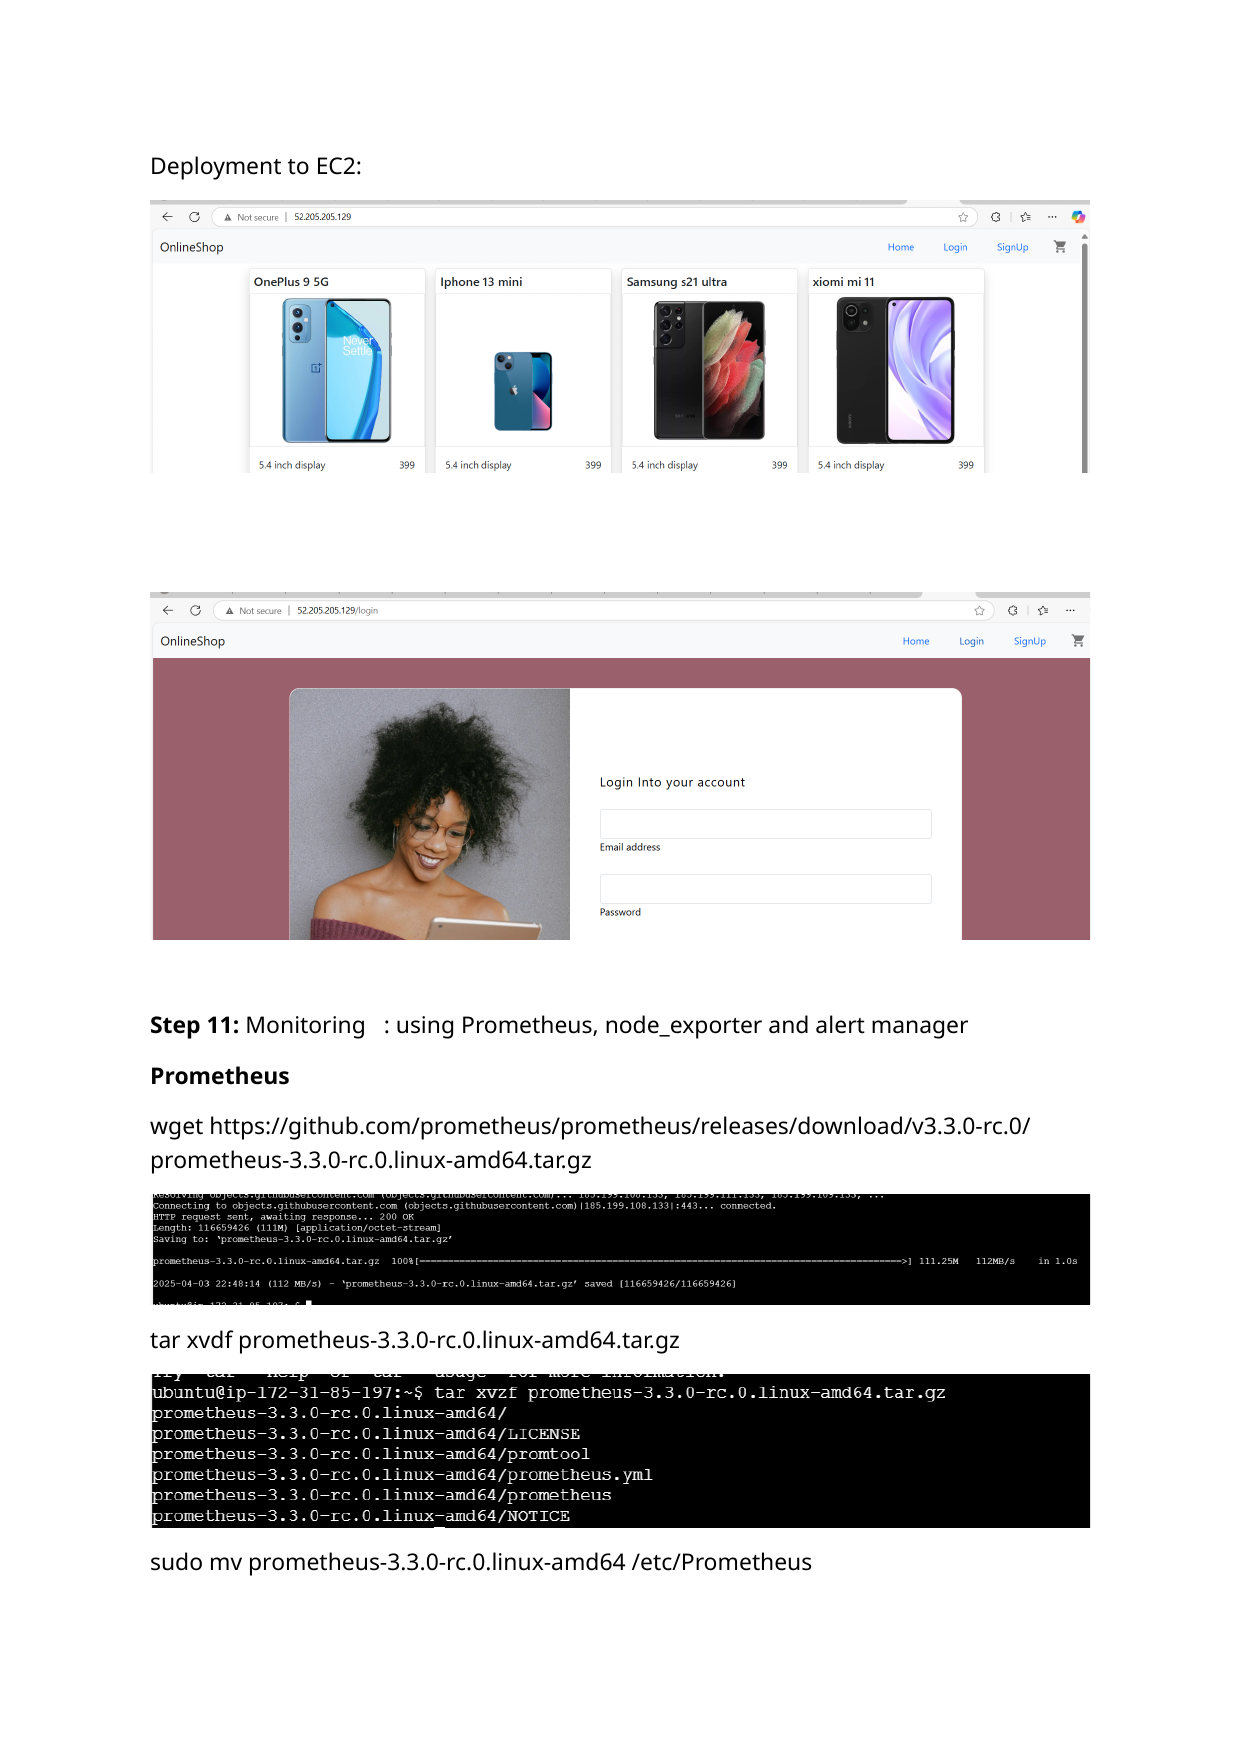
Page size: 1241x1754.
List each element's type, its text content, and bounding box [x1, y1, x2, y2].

text wget https://github.com/prometheus/prometheus/releases/download/v3.3.0-rc.0/prometheus-3.3.0-rc.0.linux-amd64.tar.gz [150, 1110, 1090, 1175]
picture [150, 592, 1091, 940]
picture [150, 200, 1091, 473]
picture [150, 1194, 1091, 1305]
text Step 11: Monitoring : using Prometheus, node_exporter and alert manager [150, 1009, 1090, 1041]
picture [150, 1374, 1091, 1528]
text Prometheus [150, 1060, 1090, 1091]
text tar xvdf prometheus-3.3.0-rc.0.linux-amd64.tar.gz [150, 1324, 1090, 1355]
text sudo mv prometheus-3.3.0-rc.0.linux-amd64 /etc/Prometheus [150, 1546, 1090, 1578]
text Deployment to EC2: [150, 150, 1090, 181]
